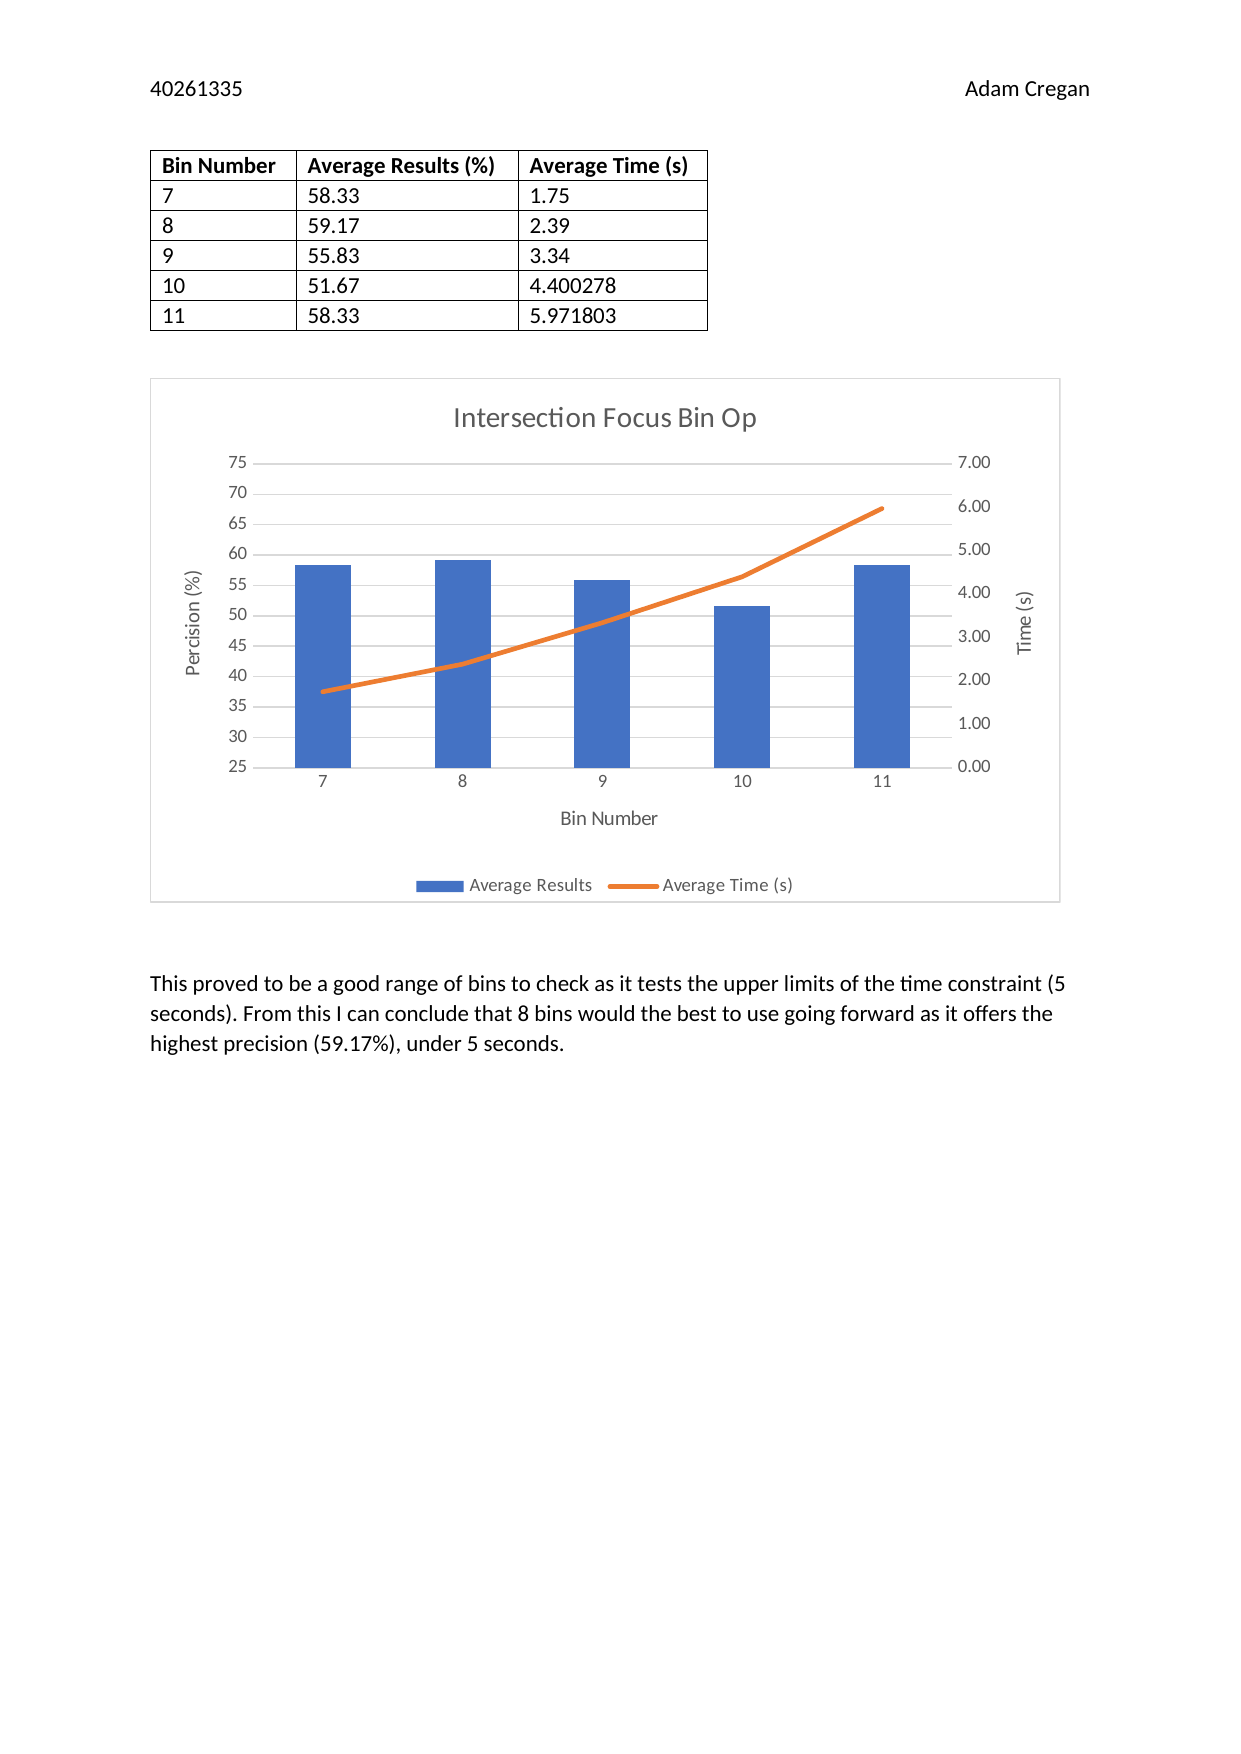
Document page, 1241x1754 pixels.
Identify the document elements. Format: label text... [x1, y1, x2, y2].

table_cell 10 [151, 271, 296, 300]
table_cell 1.75 [519, 181, 707, 210]
table_cell 4.400278 [519, 271, 707, 300]
table_cell 5.971803 [519, 301, 707, 330]
table_cell 2.39 [519, 211, 707, 240]
table_cell 58.33 [297, 301, 518, 330]
table_cell 9 [151, 241, 296, 270]
table_header Average Results (%) [297, 151, 518, 180]
table_cell 55.83 [297, 241, 518, 270]
table_cell 11 [151, 301, 296, 330]
table_cell 7 [151, 181, 296, 210]
text This proved to be a good range of bins to check as it tests the upper limits of the time constraint (5 seconds). From this I can conclude that 8 bins would the best to use going forward as it offers the highest precision (59.17%), under 5 seconds. [150, 969, 1090, 1057]
table_cell 59.17 [297, 211, 518, 240]
table_cell 8 [151, 211, 296, 240]
table_cell 3.34 [519, 241, 707, 270]
table_header Average Time (s) [519, 151, 707, 180]
table_header Bin Number [151, 151, 296, 180]
table_cell 51.67 [297, 271, 518, 300]
table_cell 58.33 [297, 181, 518, 210]
